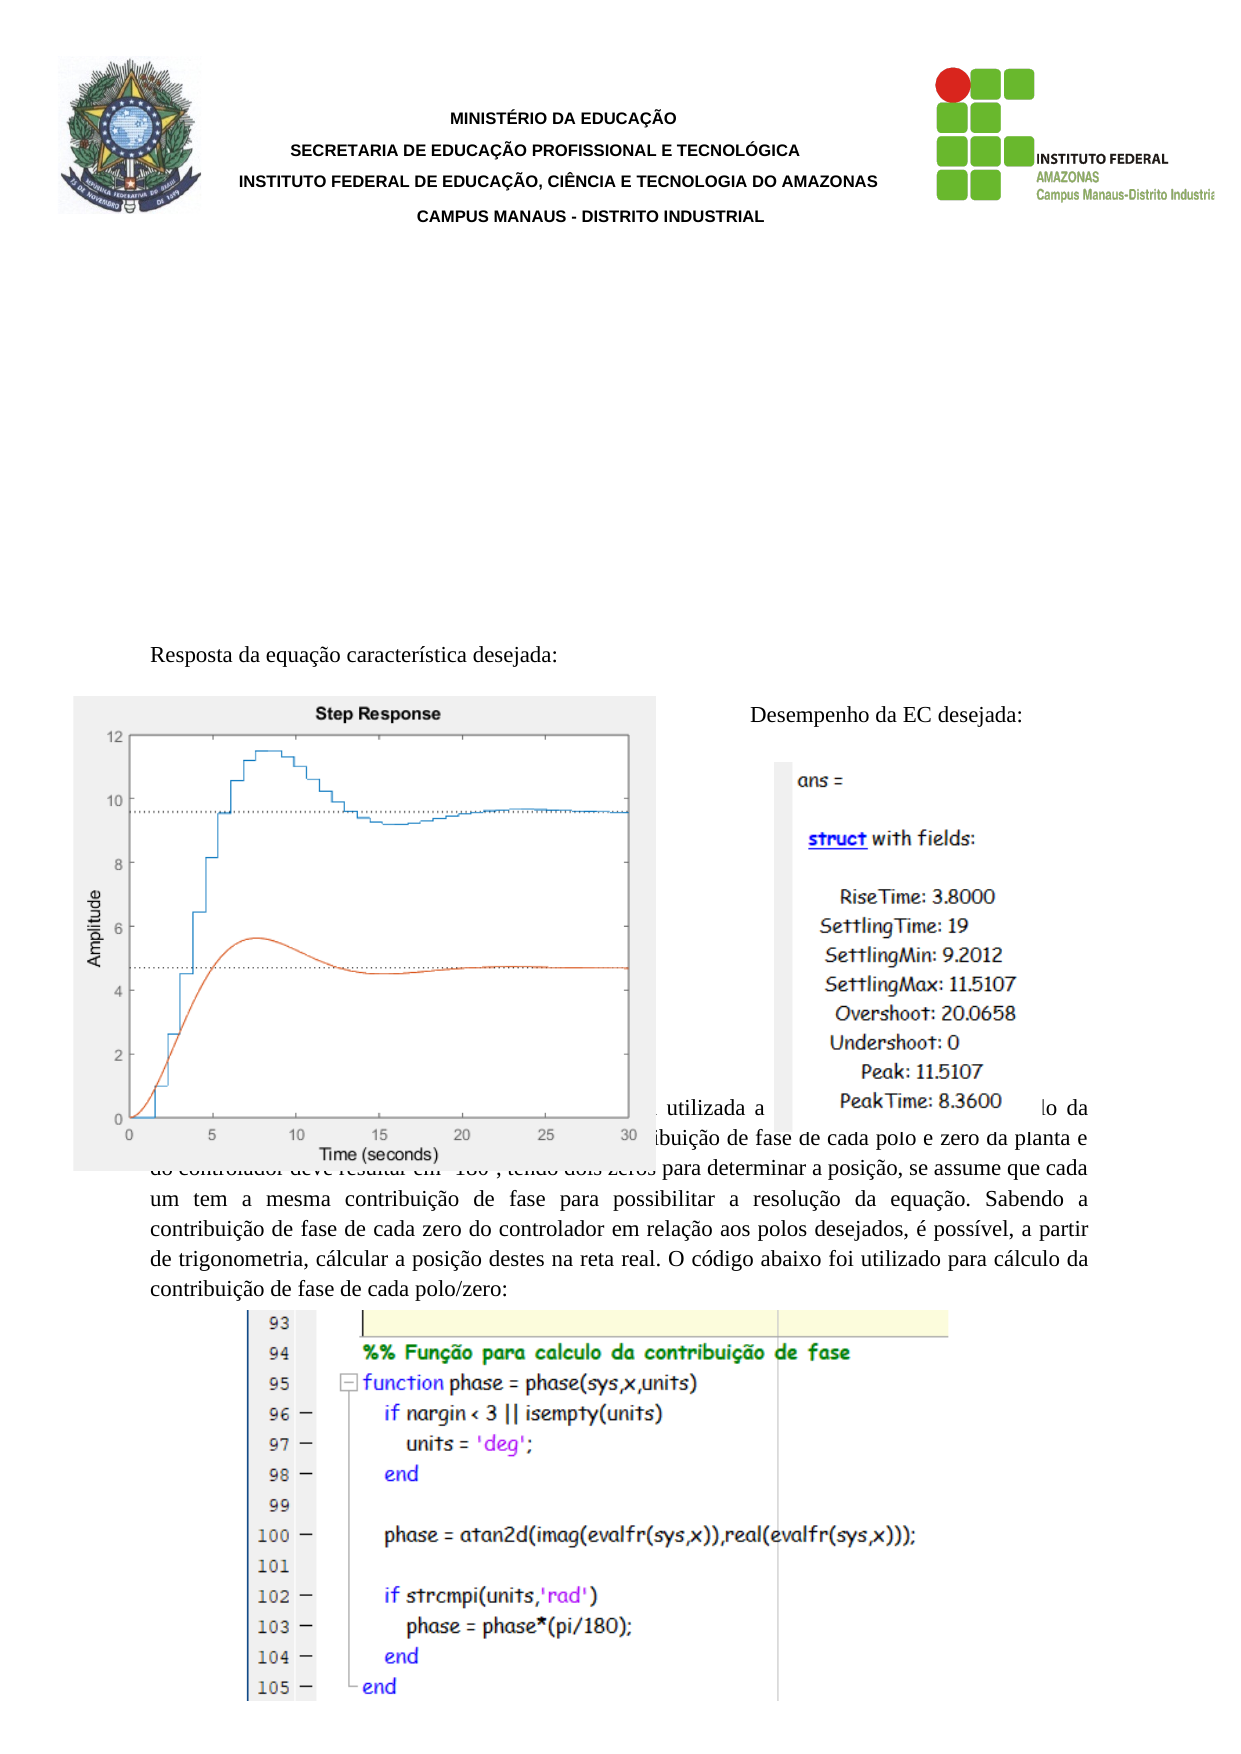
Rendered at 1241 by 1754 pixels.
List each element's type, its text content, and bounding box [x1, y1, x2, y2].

text Resposta da equação característica desejada: [150, 641, 1090, 667]
picture [934, 66, 1215, 204]
picture [57, 56, 202, 214]
text Sabendo os polos dominantes desejados, será utilizada a condição de fase para cálculo da posição dos zeros do controlador. Esta diz que a contribuição de fase de cada polo e zero da planta e do controlador deve resultar em -180º, tendo dois zeros para determinar a posição, se assume que cada um tem a mesma contribuição de fase para possibilitar a resolução da equação. Sabendo a contribuição de fase de cada zero do controlador em relação aos polos desejados, é possível, a partir de trigonometria, cálcular a posição destes na reta real. O código abaixo foi utilizado para cálculo da contribuição de fase de cada polo/zero: [150, 1094, 1090, 1302]
picture [73, 696, 656, 1171]
text Desempenho da EC desejada: [656, 701, 1090, 728]
picture [246, 1310, 949, 1701]
picture [774, 762, 1043, 1132]
